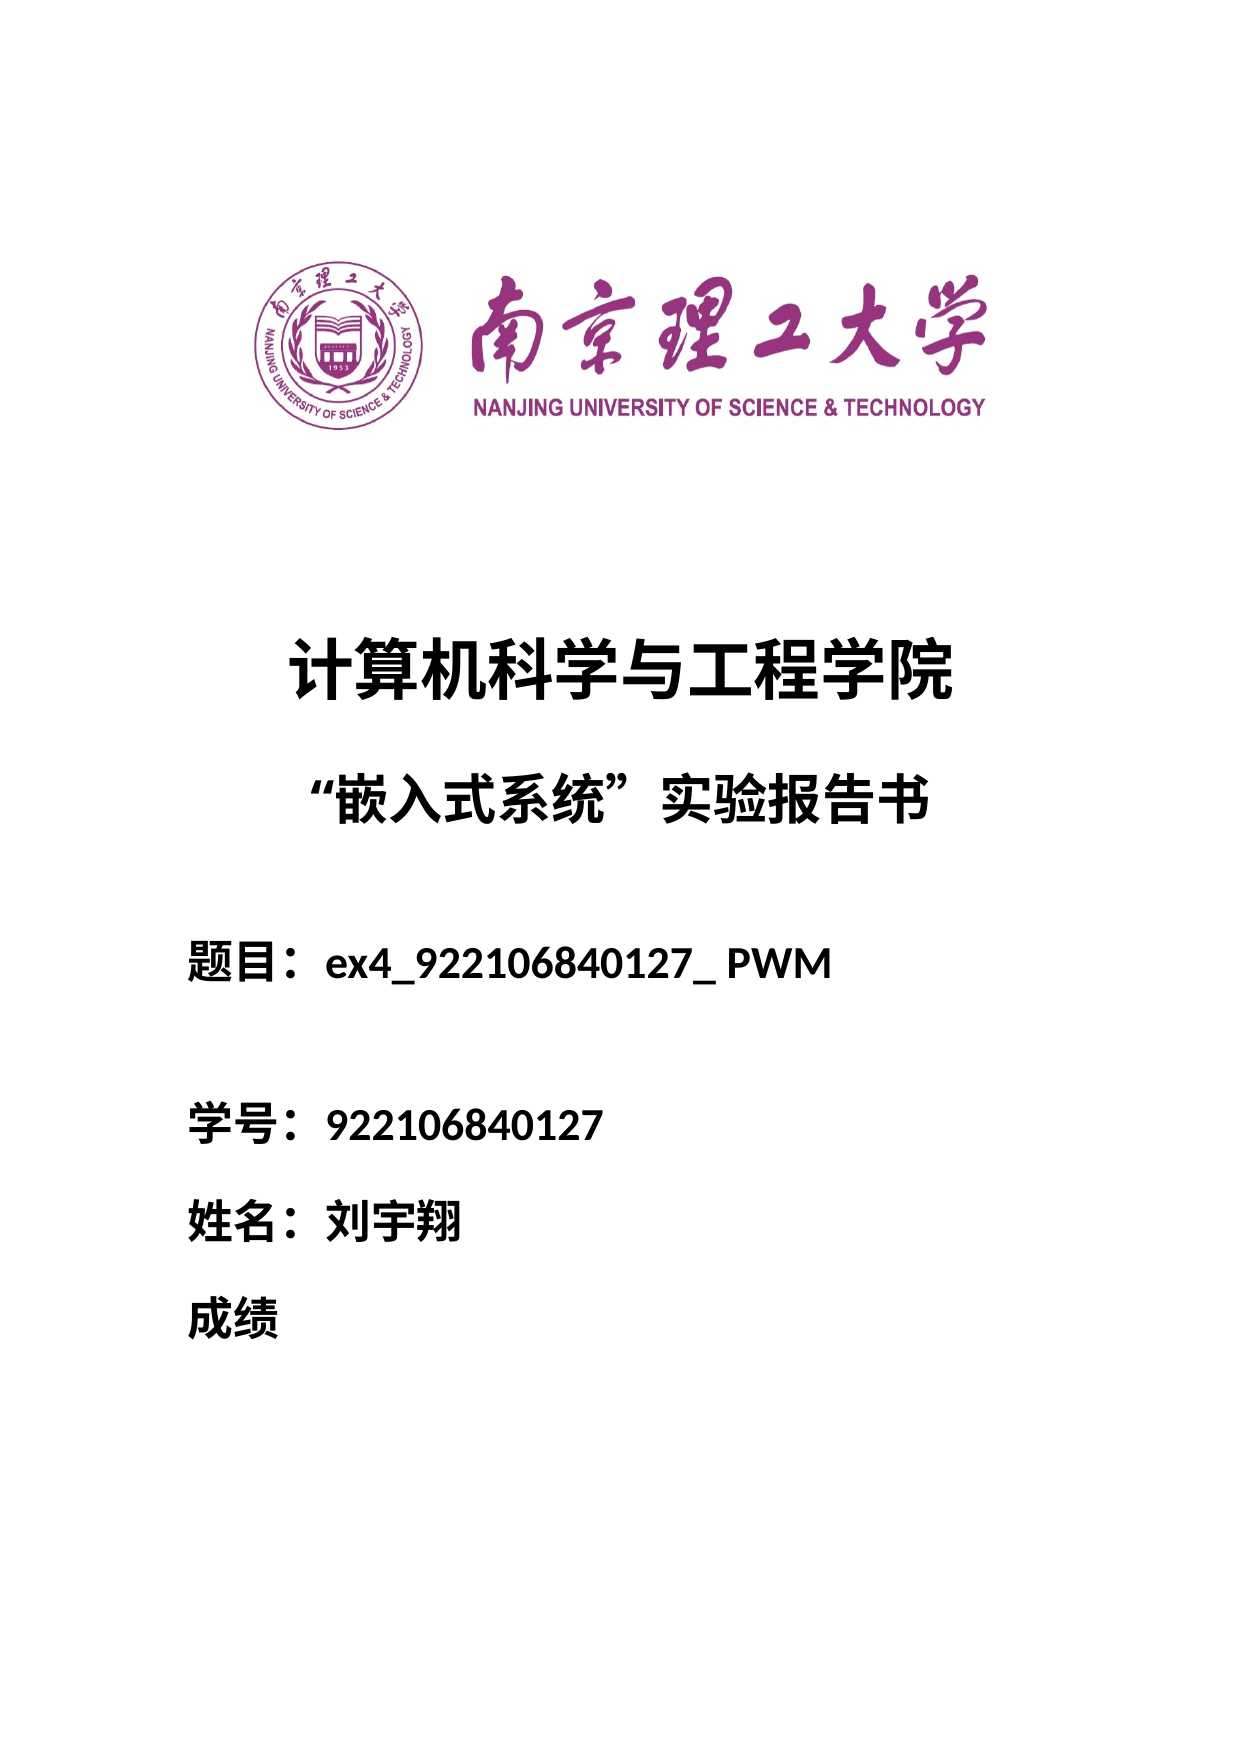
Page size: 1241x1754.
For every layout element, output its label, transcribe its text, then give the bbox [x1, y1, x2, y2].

text 姓名：刘宇翔 [187, 1169, 1053, 1267]
text 题目：ex4_922106840127_ PWM [187, 909, 1053, 1007]
text 计算机科学与工程学院 [187, 617, 1053, 714]
text 学号：922106840127 [187, 1072, 1053, 1169]
text “嵌入式系统”实验报告书 [187, 747, 1053, 844]
text 成绩 [187, 1267, 1053, 1364]
picture [250, 259, 990, 433]
